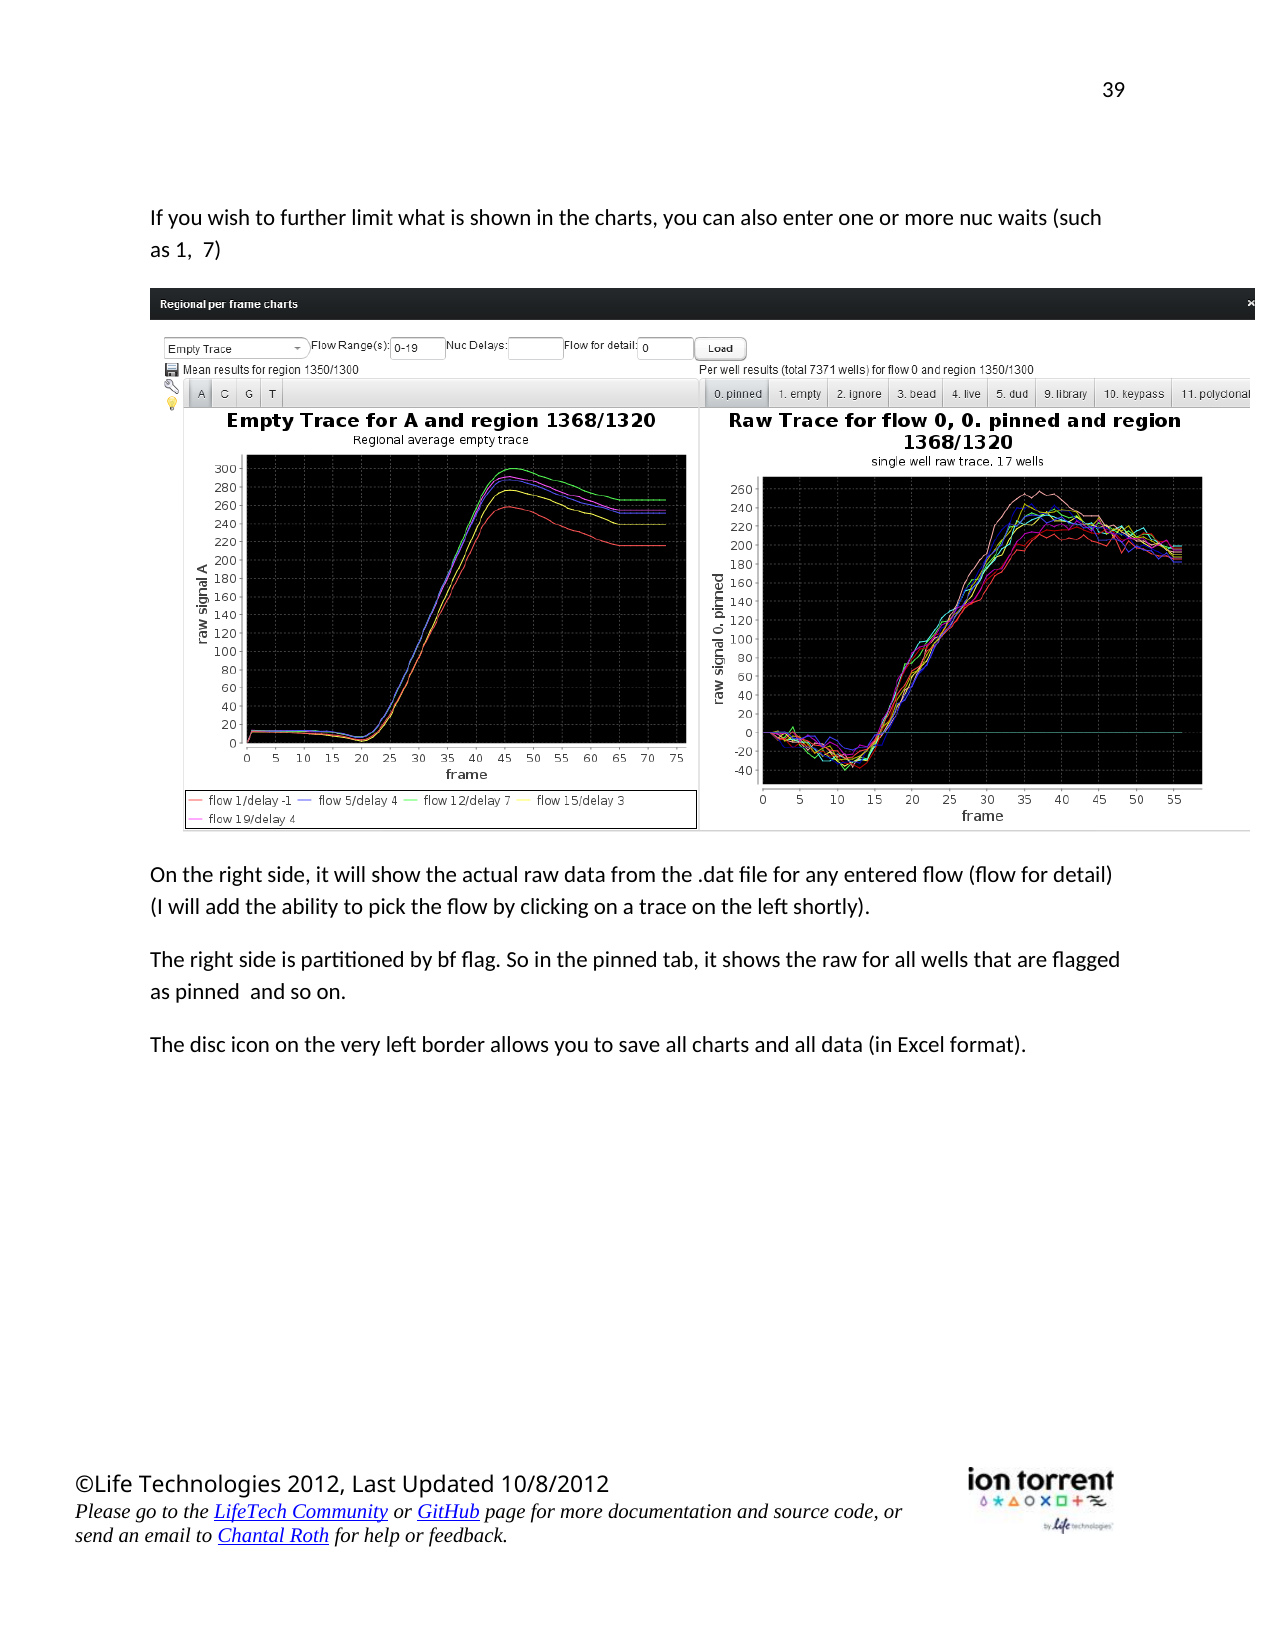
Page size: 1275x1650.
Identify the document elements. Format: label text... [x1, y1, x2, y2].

picture [150, 288, 1255, 836]
text The right side is partitioned by bf flag. So in the pinned tab, it shows the raw for all wells that are flagged as pinned and so on. [150, 945, 1125, 1006]
text If you wish to further limit what is shown in the charts, you can also enter one or more nuc waits (such as 1, 7) [150, 203, 1125, 263]
text On the right side, it will show the actual raw data from the .dat file for any entered flow (flow for detail) (I will add the ability to pick the flow by clicking on a trace on the left shortly). [150, 860, 1125, 920]
text The disc icon on the very left border allows you to save all charts and all data (in Excel format). [150, 1031, 1125, 1058]
picture [968, 1467, 1114, 1534]
